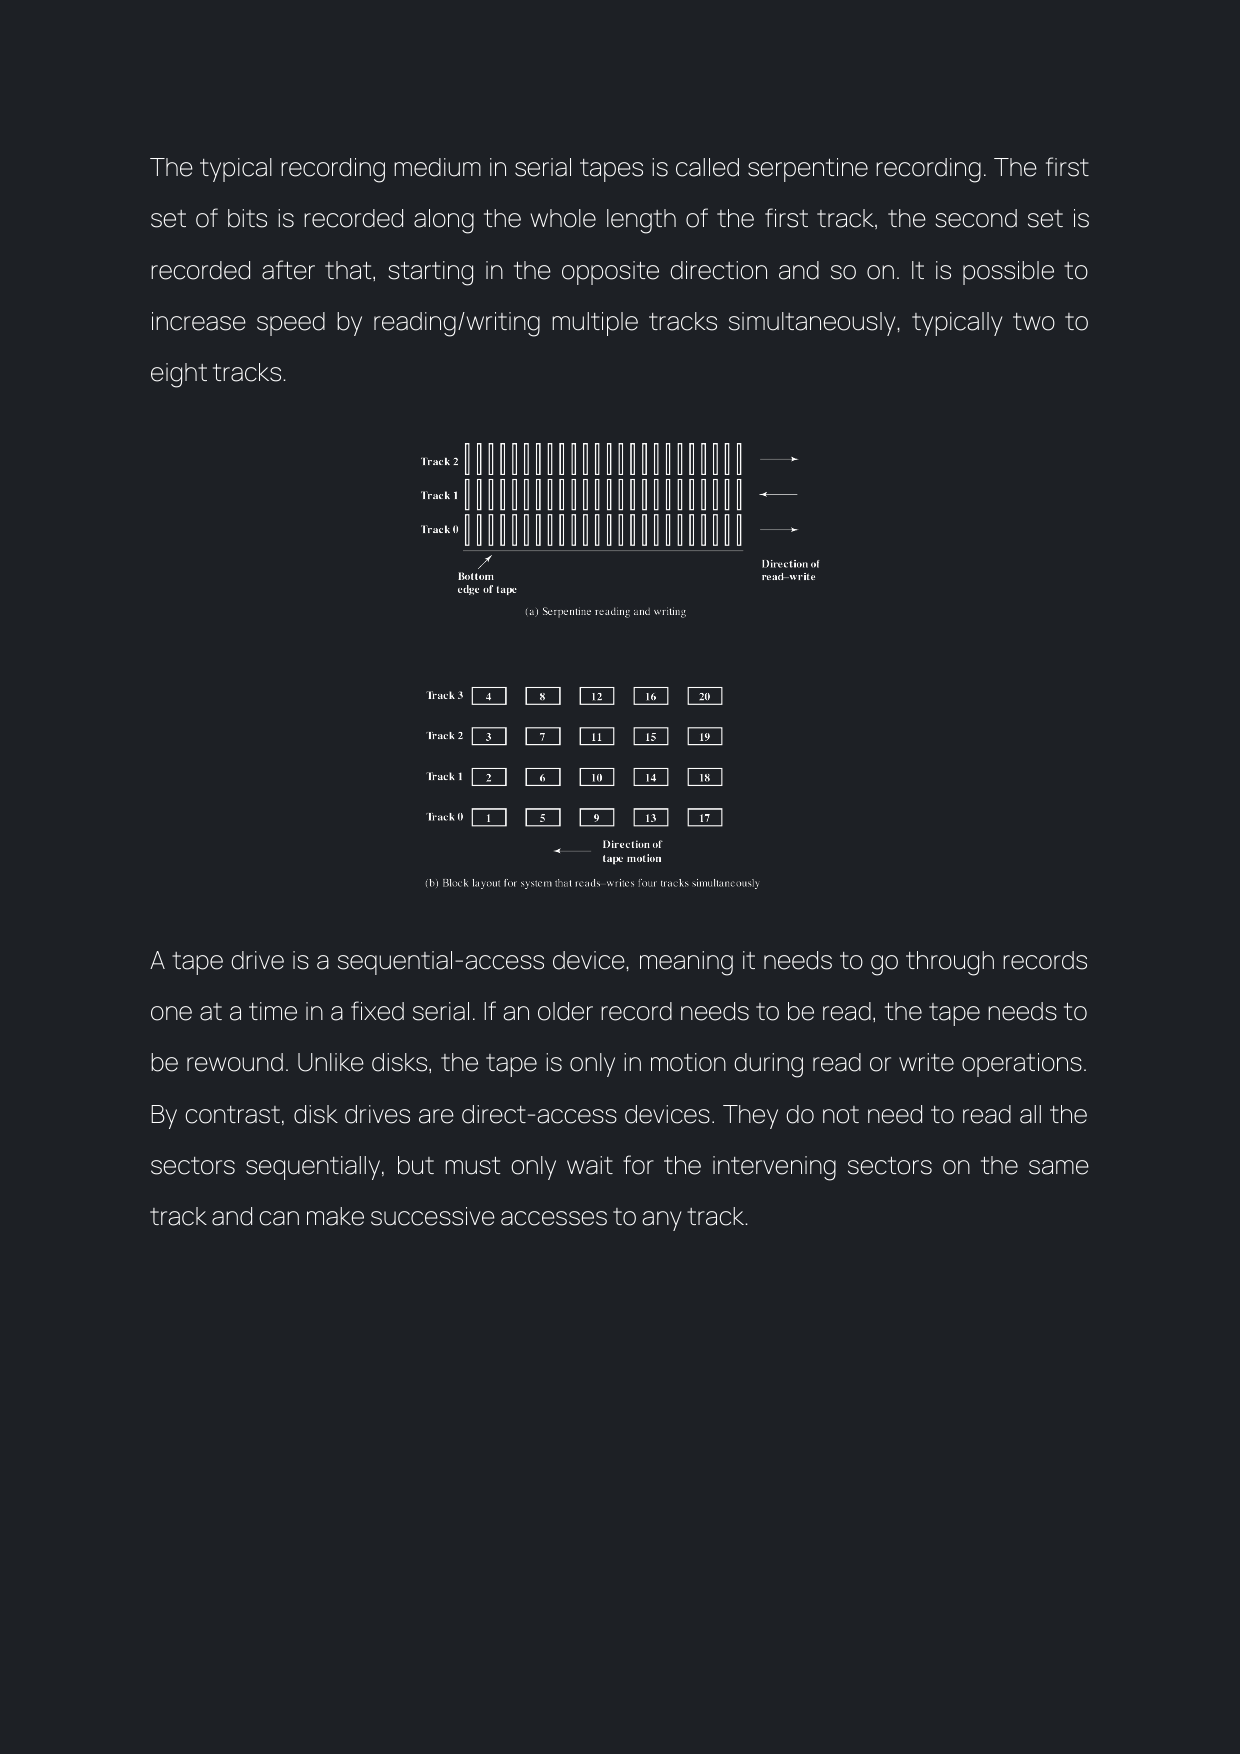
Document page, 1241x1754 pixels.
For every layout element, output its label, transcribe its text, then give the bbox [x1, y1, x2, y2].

text The typical recording medium in serial tapes is called serpentine recording. The first set of bits is recorded along the whole length of the first track, the second set is recorded after that, starting in the opposite direction and so on. It is possible to increase speed by reading/writing multiple tracks simultaneously, typically two to eight tracks. [150, 150, 1090, 389]
picture [420, 443, 820, 889]
text A tape drive is a sequential-access device, meaning it needs to go through records one at a time in a fixed serial. If an older record needs to be read, the tape needs to be rewound. Unlike disks, the tape is only in motion during read or write operations. By contrast, disk drives are direct-access devices. They do not need to read all the sectors sequentially, but must only wait for the intervening sectors on the same track and can make successive accesses to any track. [150, 943, 1090, 1233]
